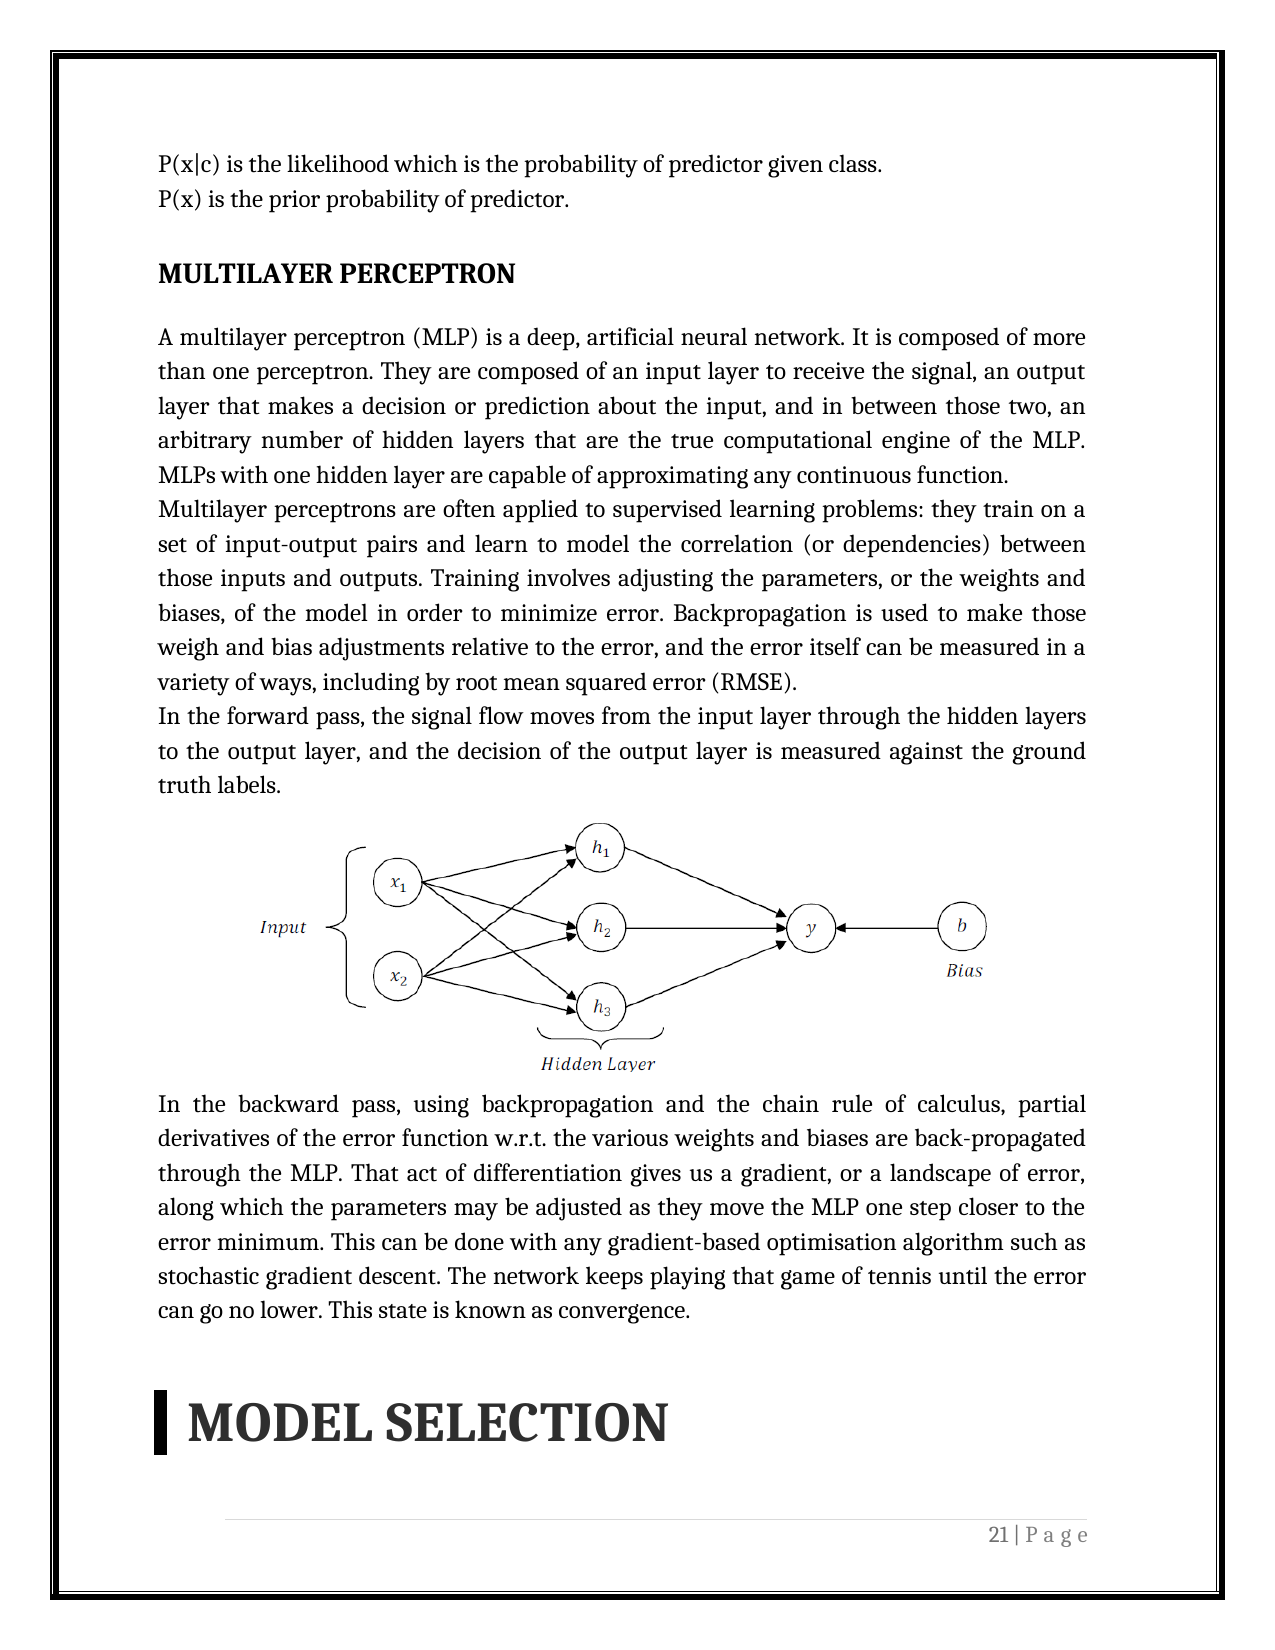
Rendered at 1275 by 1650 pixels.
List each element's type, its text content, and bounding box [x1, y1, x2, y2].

title MODEL SELECTION [167, 1390, 1087, 1455]
picture [226, 805, 1020, 1085]
list In the forward pass, the signal flow moves from the input layer through the hidden layers to the output layer, and the decision of the output layer is measured against the ground truth labels. [158, 702, 1087, 800]
list In the backward pass, using backpropagation and the chain rule of calculus, partial derivatives of the error function w.r.t. the various weights and biases are back-propagated through the MLP. That act of differentiation gives us a gradient, or a landscape of error, along which the parameters may be adjusted as they move the MLP one step closer to the error minimum. This can be done with any gradient-based optimisation algorithm such as stochastic gradient descent. The network keeps playing that game of tennis until the error can go no lower. This state is known as convergence. [158, 1089, 1087, 1325]
list P(x) is the prior probability of predictor. [158, 184, 1087, 213]
list A multilayer perceptron (MLP) is a deep, artificial neural network. It is composed of more than one perceptron. They are composed of an input layer to receive the signal, an output layer that makes a decision or prediction about the input, and in between those two, an arbitrary number of hidden layers that are the true computational engine of the MLP. MLPs with one hidden layer are capable of approximating any continuous function. [158, 323, 1087, 489]
list P(x|c) is the likelihood which is the probability of predictor given class. [158, 150, 1087, 179]
subtitle MULTILAYER PERCEPTRON [158, 258, 1087, 291]
list Multilayer perceptrons are often applied to supervised learning problems: they train on a set of input-output pairs and learn to model the correlation (or dependencies) between those inputs and outputs. Training involves adjusting the parameters, or the weights and biases, of the model in order to minimize error. Backpropagation is used to make those weigh and bias adjustments relative to the error, and the error itself can be measured in a variety of ways, including by root mean squared error (RMSE). [158, 495, 1087, 696]
